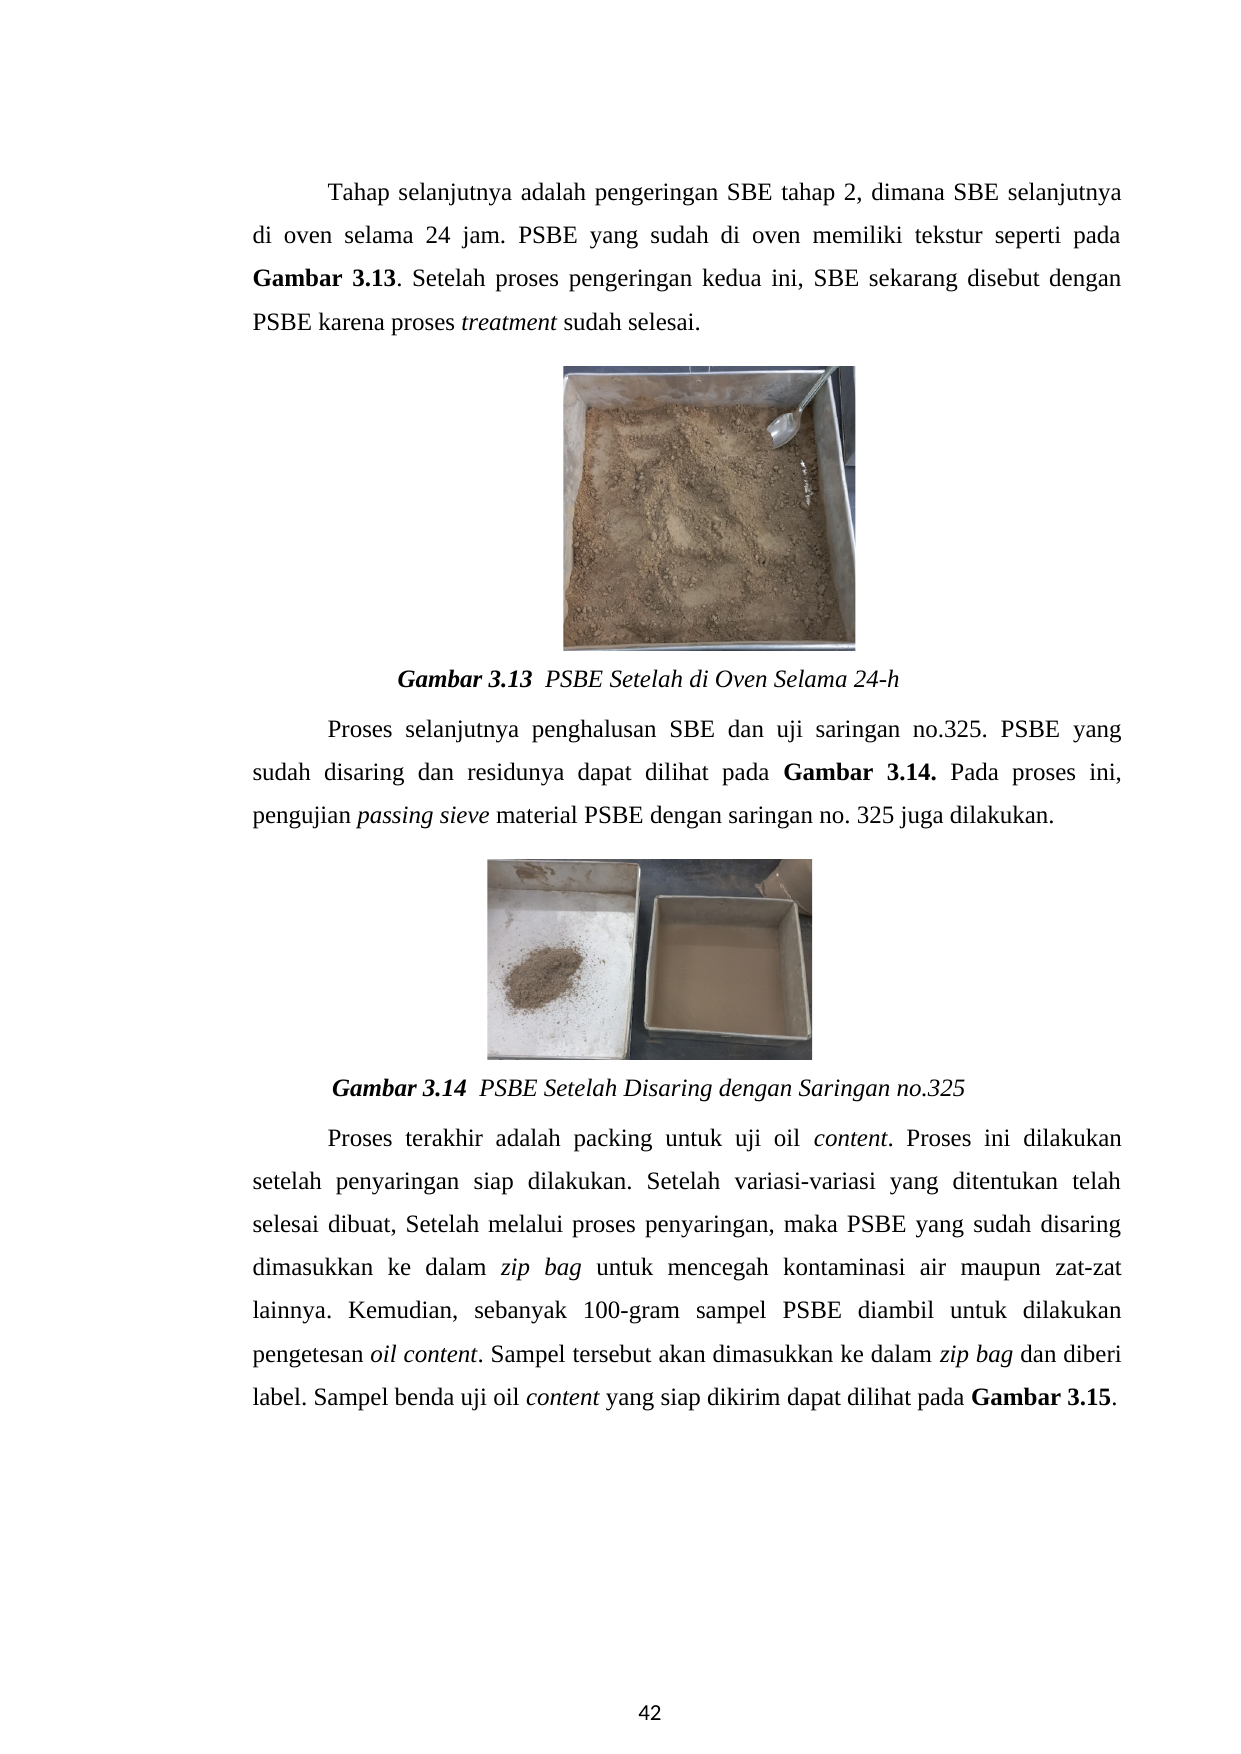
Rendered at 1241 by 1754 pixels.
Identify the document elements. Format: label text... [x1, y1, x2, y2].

text Proses terakhir adalah packing untuk uji oil content. Proses ini dilakukan setelah penyaringan siap dilakukan. Setelah variasi-variasi yang ditentukan telah selesai dibuat, Setelah melalui proses penyaringan, maka PSBE yang sudah disaring dimasukkan ke dalam zip bag untuk mencegah kontaminasi air maupun zat-zat lainnya. Kemudian, sebanyak 100-gram sampel PSBE diambil untuk dilakukan pengetesan oil content. Sampel tersebut akan dimasukkan ke dalam zip bag dan diberi label. Sampel benda uji oil content yang siap dikirim dapat dilihat pada Gambar 3.15. [251, 1123, 1122, 1411]
text Proses selanjutnya penghalusan SBE dan uji saringan no.325. PSBE yang sudah disaring dan residunya dapat dilihat pada Gambar 3.14. Pada proses ini, pengujian passing sieve material PSBE dengan saringan no. 325 juga dilakukan. [251, 714, 1122, 829]
picture [563, 366, 856, 651]
text Gambar 3.14 PSBE Setelah Disaring dengan Saringan no.325 [177, 1073, 1122, 1102]
text Gambar 3.13 PSBE Setelah di Oven Selama 24-h [177, 664, 1122, 693]
text Tahap selanjutnya adalah pengeringan SBE tahap 2, dimana SBE selanjutnya di oven selama 24 jam. PSBE yang sudah di oven memiliki tekstur seperti pada Gambar 3.13. Setelah proses pengeringan kedua ini, SBE sekarang disebut dengan PSBE karena proses treatment sudah selesai. [252, 177, 1122, 335]
picture [487, 859, 813, 1060]
